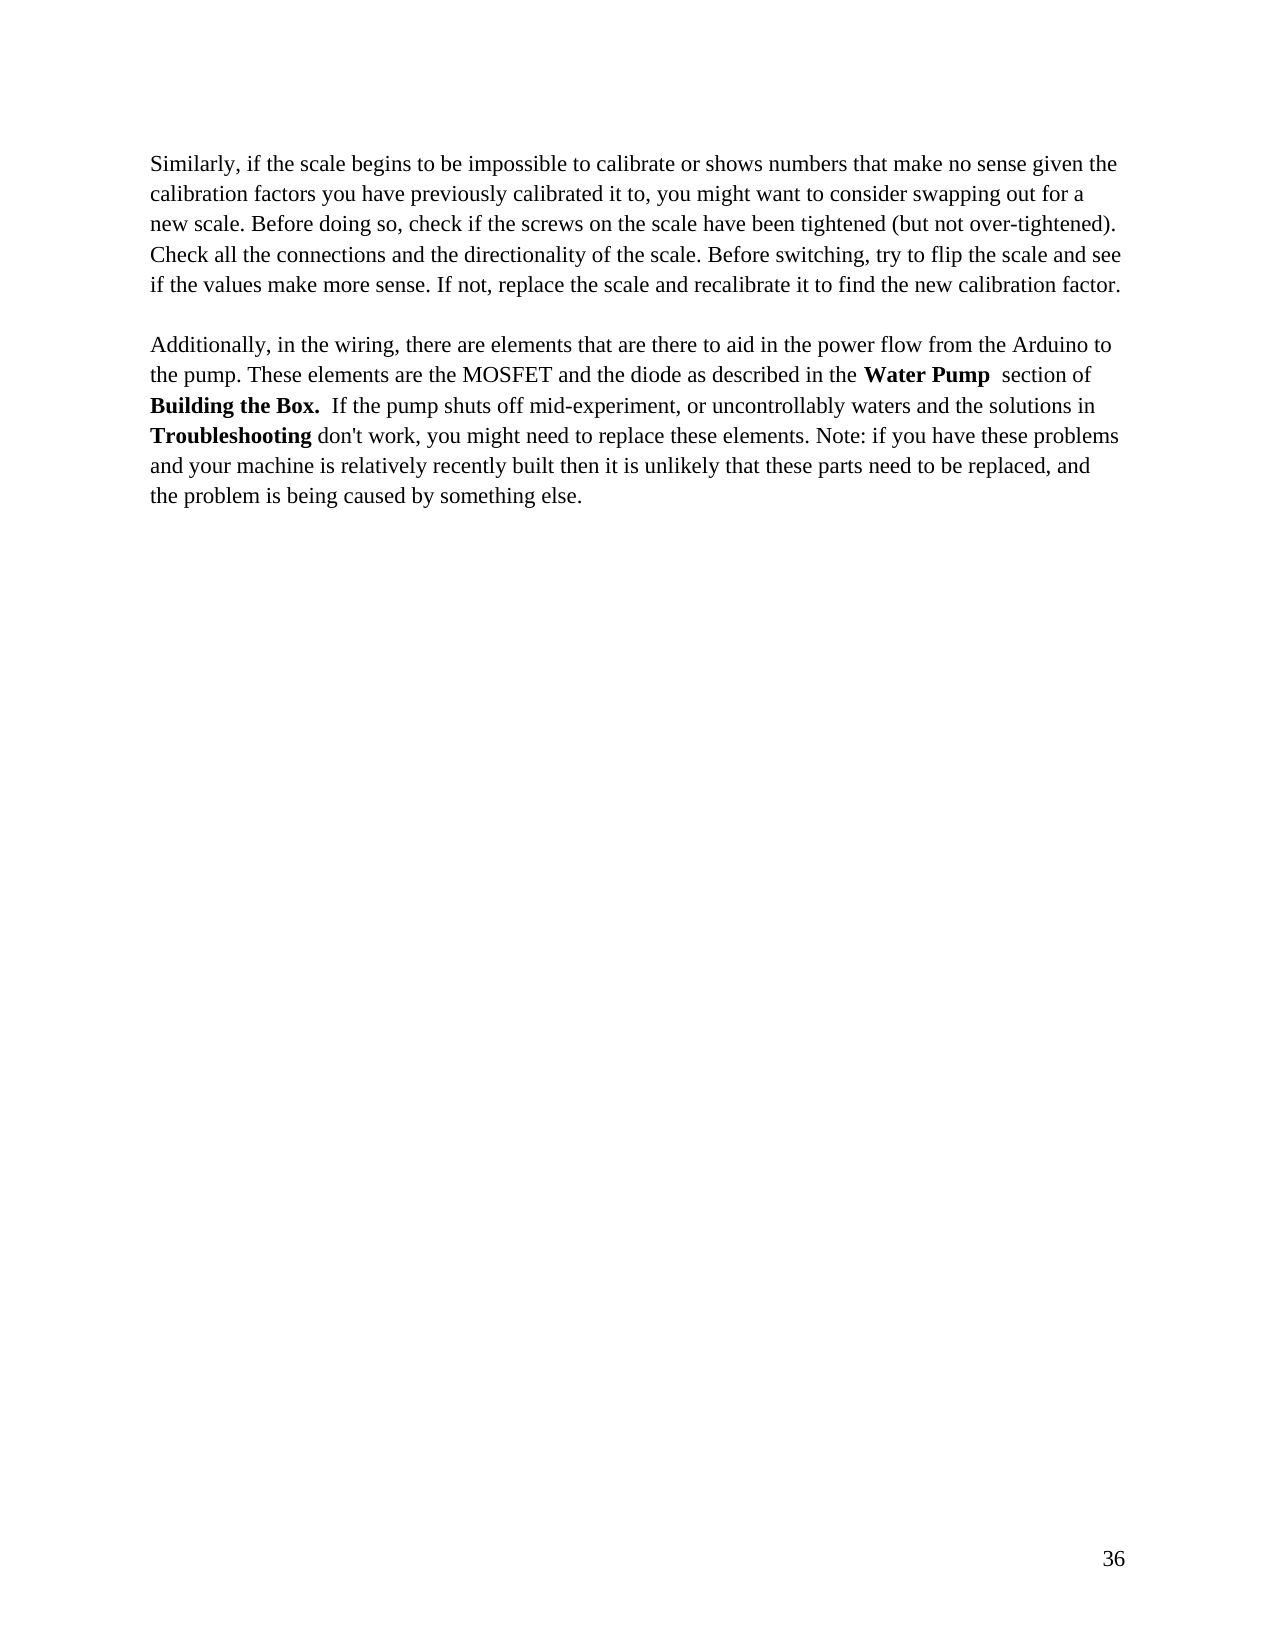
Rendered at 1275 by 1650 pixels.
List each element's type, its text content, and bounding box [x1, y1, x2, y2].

text Similarly, if the scale begins to be impossible to calibrate or shows numbers that make no sense given the calibration factors you have previously calibrated it to, you might want to consider swapping out for a new scale. Before doing so, check if the screws on the scale have been tightened (but not over-tightened). Check all the connections and the directionality of the scale. Before switching, try to flip the scale and see if the values make more sense. If not, replace the scale and recalibrate it to find the new calibration factor. [150, 150, 1125, 297]
text Additionally, in the wiring, there are elements that are there to aid in the power flow from the Arduino to the pump. These elements are the MOSFET and the diode as described in the Water Pump section of Building the Box. If the pump shuts off mid-experiment, or uncontrollably waters and the solutions in Troubleshooting don't work, you might need to replace these elements. Note: if you have these problems and your machine is relatively recently built then it is unlikely that these parts need to be replaced, and the problem is being caused by something else. [150, 331, 1125, 509]
